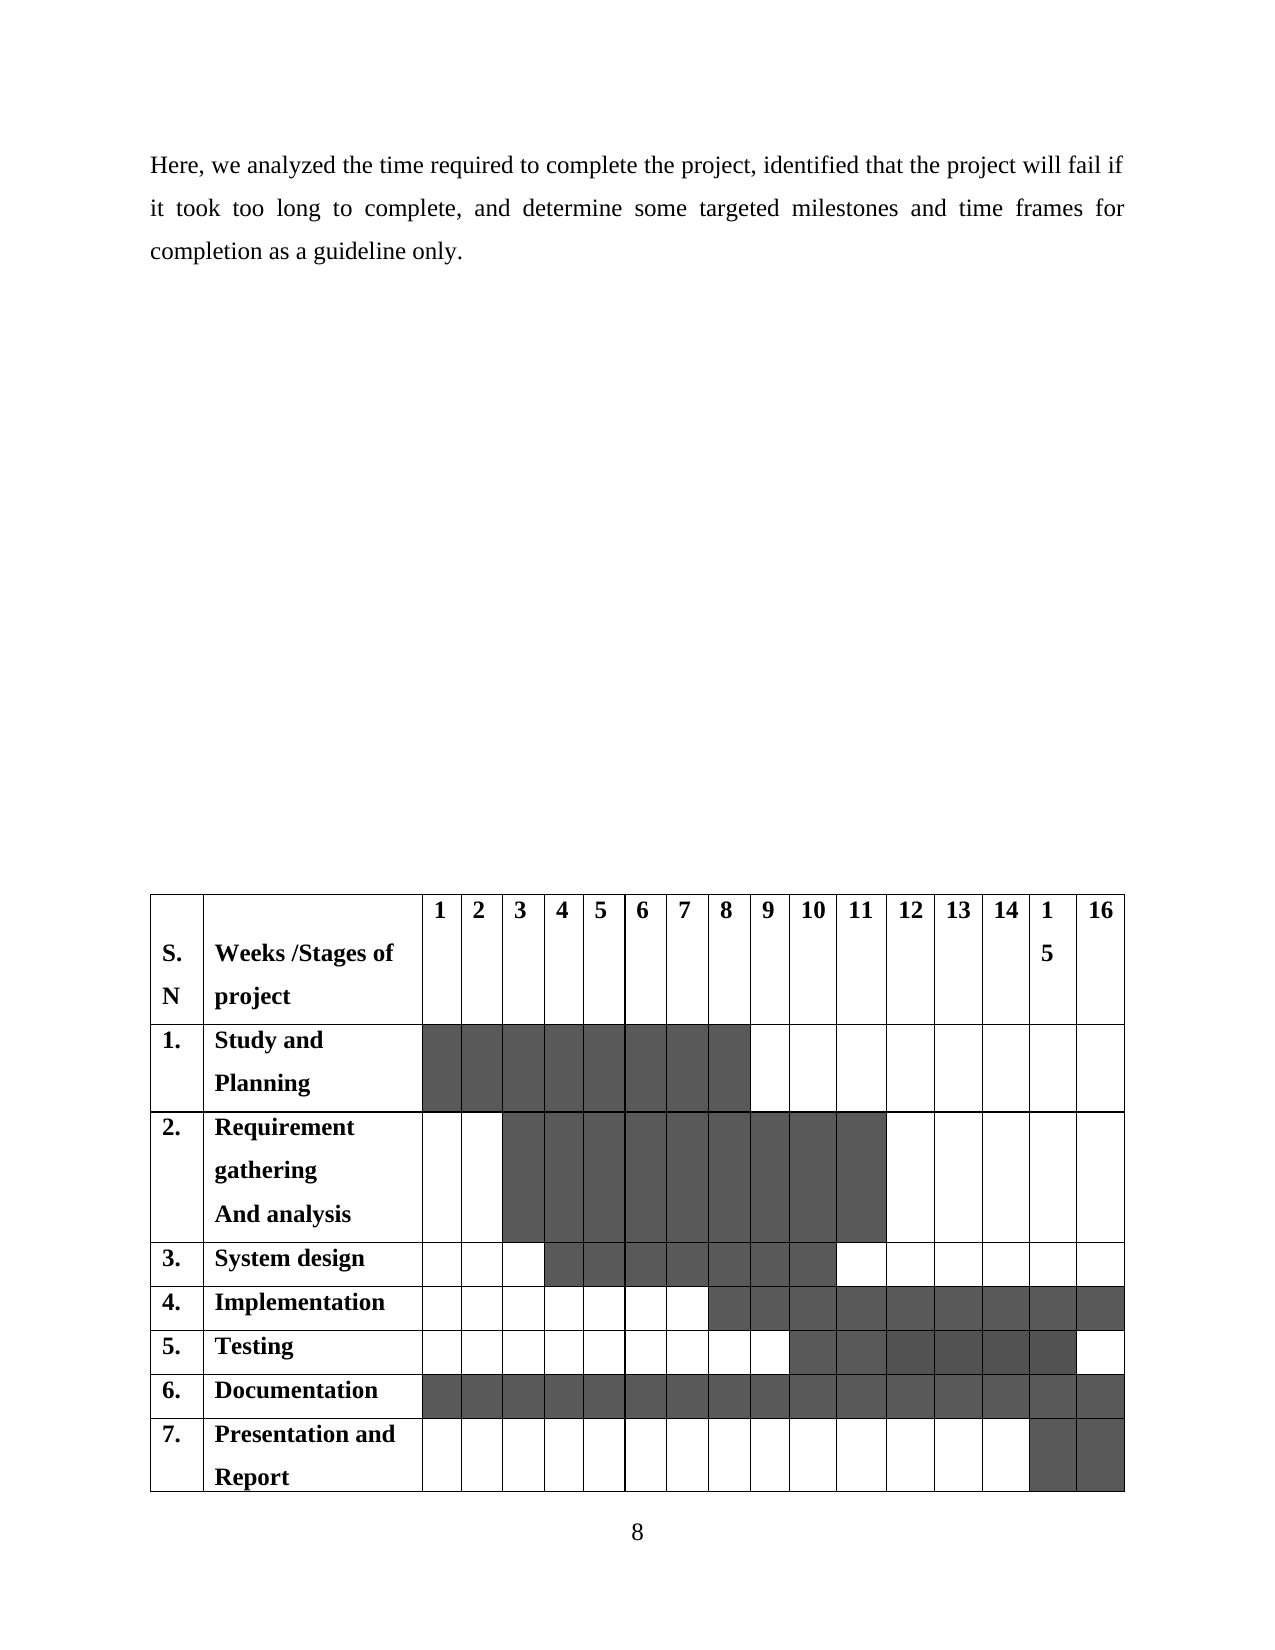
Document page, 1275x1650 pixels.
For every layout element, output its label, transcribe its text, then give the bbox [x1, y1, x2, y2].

table_cell [709, 1025, 750, 1111]
table_cell [837, 1287, 886, 1330]
table_cell [790, 1375, 836, 1418]
table_cell [709, 1113, 750, 1242]
table_cell 6. [151, 1375, 203, 1418]
table_cell [1030, 1243, 1076, 1286]
table_cell [503, 1375, 544, 1418]
table_cell [983, 1025, 1029, 1111]
table_cell [837, 1419, 886, 1491]
table_header 2 [462, 895, 502, 1024]
table_header 14 [983, 895, 1029, 1024]
table_cell [584, 1287, 624, 1330]
table_cell [709, 1331, 750, 1374]
table_cell [545, 1375, 583, 1418]
table_cell Requirement gathering And analysis [204, 1113, 422, 1242]
table_cell [1077, 1025, 1124, 1111]
table_cell [935, 1375, 982, 1418]
table_cell [423, 1287, 461, 1330]
table_cell [1077, 1287, 1124, 1330]
table_cell [887, 1243, 934, 1286]
table_cell [751, 1025, 789, 1111]
table_cell [626, 1331, 666, 1374]
table_cell [1030, 1331, 1076, 1374]
table_cell [626, 1419, 666, 1491]
table_cell [584, 1113, 624, 1242]
table_cell [983, 1419, 1029, 1491]
table_cell 7. [151, 1419, 203, 1491]
table_cell [584, 1243, 624, 1286]
table_header 7 [667, 895, 708, 1024]
table_cell [1030, 1375, 1076, 1418]
table_cell 2. [151, 1113, 203, 1242]
table_cell [423, 1419, 461, 1491]
table_cell [626, 1025, 666, 1111]
table_cell [667, 1113, 708, 1242]
table_cell [709, 1375, 750, 1418]
table_cell [462, 1375, 502, 1418]
table_cell [751, 1375, 789, 1418]
table_cell [790, 1419, 836, 1491]
table_cell [462, 1287, 502, 1330]
table_cell [423, 1375, 461, 1418]
table_cell 5. [151, 1331, 203, 1374]
table_cell [935, 1287, 982, 1330]
table_cell [983, 1287, 1029, 1330]
table_cell [667, 1287, 708, 1330]
table_cell 3. [151, 1243, 203, 1286]
table_cell [462, 1419, 502, 1491]
table_cell [545, 1287, 583, 1330]
table_cell [626, 1243, 666, 1286]
table_cell [545, 1025, 583, 1111]
table_cell [935, 1113, 982, 1242]
table_cell [983, 1243, 1029, 1286]
table_header 4 [545, 895, 583, 1024]
table_cell [423, 1331, 461, 1374]
table_cell [1077, 1419, 1124, 1491]
table_cell [503, 1287, 544, 1330]
table_header 9 [751, 895, 789, 1024]
table_cell [503, 1419, 544, 1491]
table_cell [462, 1025, 502, 1111]
table_cell [790, 1287, 836, 1330]
table_cell [751, 1419, 789, 1491]
table_cell [1030, 1287, 1076, 1330]
table_cell [837, 1331, 886, 1374]
table_cell [790, 1331, 836, 1374]
table_cell 1. [151, 1025, 203, 1111]
table_cell [1030, 1025, 1076, 1111]
table_cell [983, 1331, 1029, 1374]
table_header S. N [151, 895, 203, 1024]
table_cell [837, 1243, 886, 1286]
table_cell [935, 1419, 982, 1491]
table_header 13 [935, 895, 982, 1024]
table_cell Implementation [204, 1287, 422, 1330]
table_header 3 [503, 895, 544, 1024]
table_cell [935, 1243, 982, 1286]
table_cell [790, 1243, 836, 1286]
table_cell [503, 1113, 544, 1242]
table_cell [545, 1243, 583, 1286]
table_cell [837, 1113, 886, 1242]
table_cell [626, 1287, 666, 1330]
table_cell [462, 1113, 502, 1242]
table_cell [709, 1419, 750, 1491]
table_cell [545, 1113, 583, 1242]
table_cell [1077, 1375, 1124, 1418]
table_cell [667, 1375, 708, 1418]
table_header 12 [887, 895, 934, 1024]
table_cell [887, 1113, 934, 1242]
table_cell [584, 1375, 624, 1418]
table_header 8 [709, 895, 750, 1024]
table_cell [503, 1331, 544, 1374]
table_cell [837, 1375, 886, 1418]
table_cell [709, 1287, 750, 1330]
table_cell [709, 1243, 750, 1286]
table_cell [503, 1025, 544, 1111]
table_cell [503, 1243, 544, 1286]
table_cell [667, 1419, 708, 1491]
table_cell [545, 1419, 583, 1491]
table_header 1 [423, 895, 461, 1024]
table_cell [667, 1243, 708, 1286]
table_cell Testing [204, 1331, 422, 1374]
table_header 15 [1030, 895, 1076, 1024]
table_cell [790, 1113, 836, 1242]
table_header 5 [584, 895, 624, 1024]
table_cell [462, 1331, 502, 1374]
table_cell [751, 1243, 789, 1286]
table_cell [626, 1375, 666, 1418]
table_cell [462, 1243, 502, 1286]
table_cell [1077, 1243, 1124, 1286]
table_cell [983, 1375, 1029, 1418]
table_cell [887, 1025, 934, 1111]
text Here, we analyzed the time required to complete the project, identified that the project will fail if it took too long to complete, and determine some targeted milestones and time frames for completion as a guideline only. [150, 150, 1125, 265]
table_cell [887, 1419, 934, 1491]
table_cell [584, 1331, 624, 1374]
table_cell [584, 1419, 624, 1491]
table_cell [1030, 1113, 1076, 1242]
table_cell [626, 1113, 666, 1242]
table_cell 4. [151, 1287, 203, 1330]
table_cell [887, 1287, 934, 1330]
table_cell System design [204, 1243, 422, 1286]
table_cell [204, 1419, 422, 1491]
table_cell [935, 1025, 982, 1111]
table_cell [751, 1287, 789, 1330]
table_cell [751, 1331, 789, 1374]
table_header 16 [1077, 895, 1124, 1024]
table_cell [667, 1025, 708, 1111]
table_header 6 [626, 895, 666, 1024]
table_cell [935, 1331, 982, 1374]
table_header 11 [837, 895, 886, 1024]
table_cell [545, 1331, 583, 1374]
table_cell [887, 1375, 934, 1418]
table_header Weeks /Stages of project [204, 895, 422, 1024]
table_cell [790, 1025, 836, 1111]
table_cell [1077, 1331, 1124, 1374]
table_cell [423, 1113, 461, 1242]
table_cell [983, 1113, 1029, 1242]
table_cell [423, 1243, 461, 1286]
table_cell [751, 1113, 789, 1242]
table_cell [584, 1025, 624, 1111]
table_cell [1077, 1113, 1124, 1242]
table_header 10 [790, 895, 836, 1024]
table_cell [887, 1331, 934, 1374]
table_cell Documentation [204, 1375, 422, 1418]
table_cell [423, 1025, 461, 1111]
table_cell [837, 1025, 886, 1111]
table_cell [1030, 1419, 1076, 1491]
table_cell Study and Planning [204, 1025, 422, 1111]
table_cell [667, 1331, 708, 1374]
